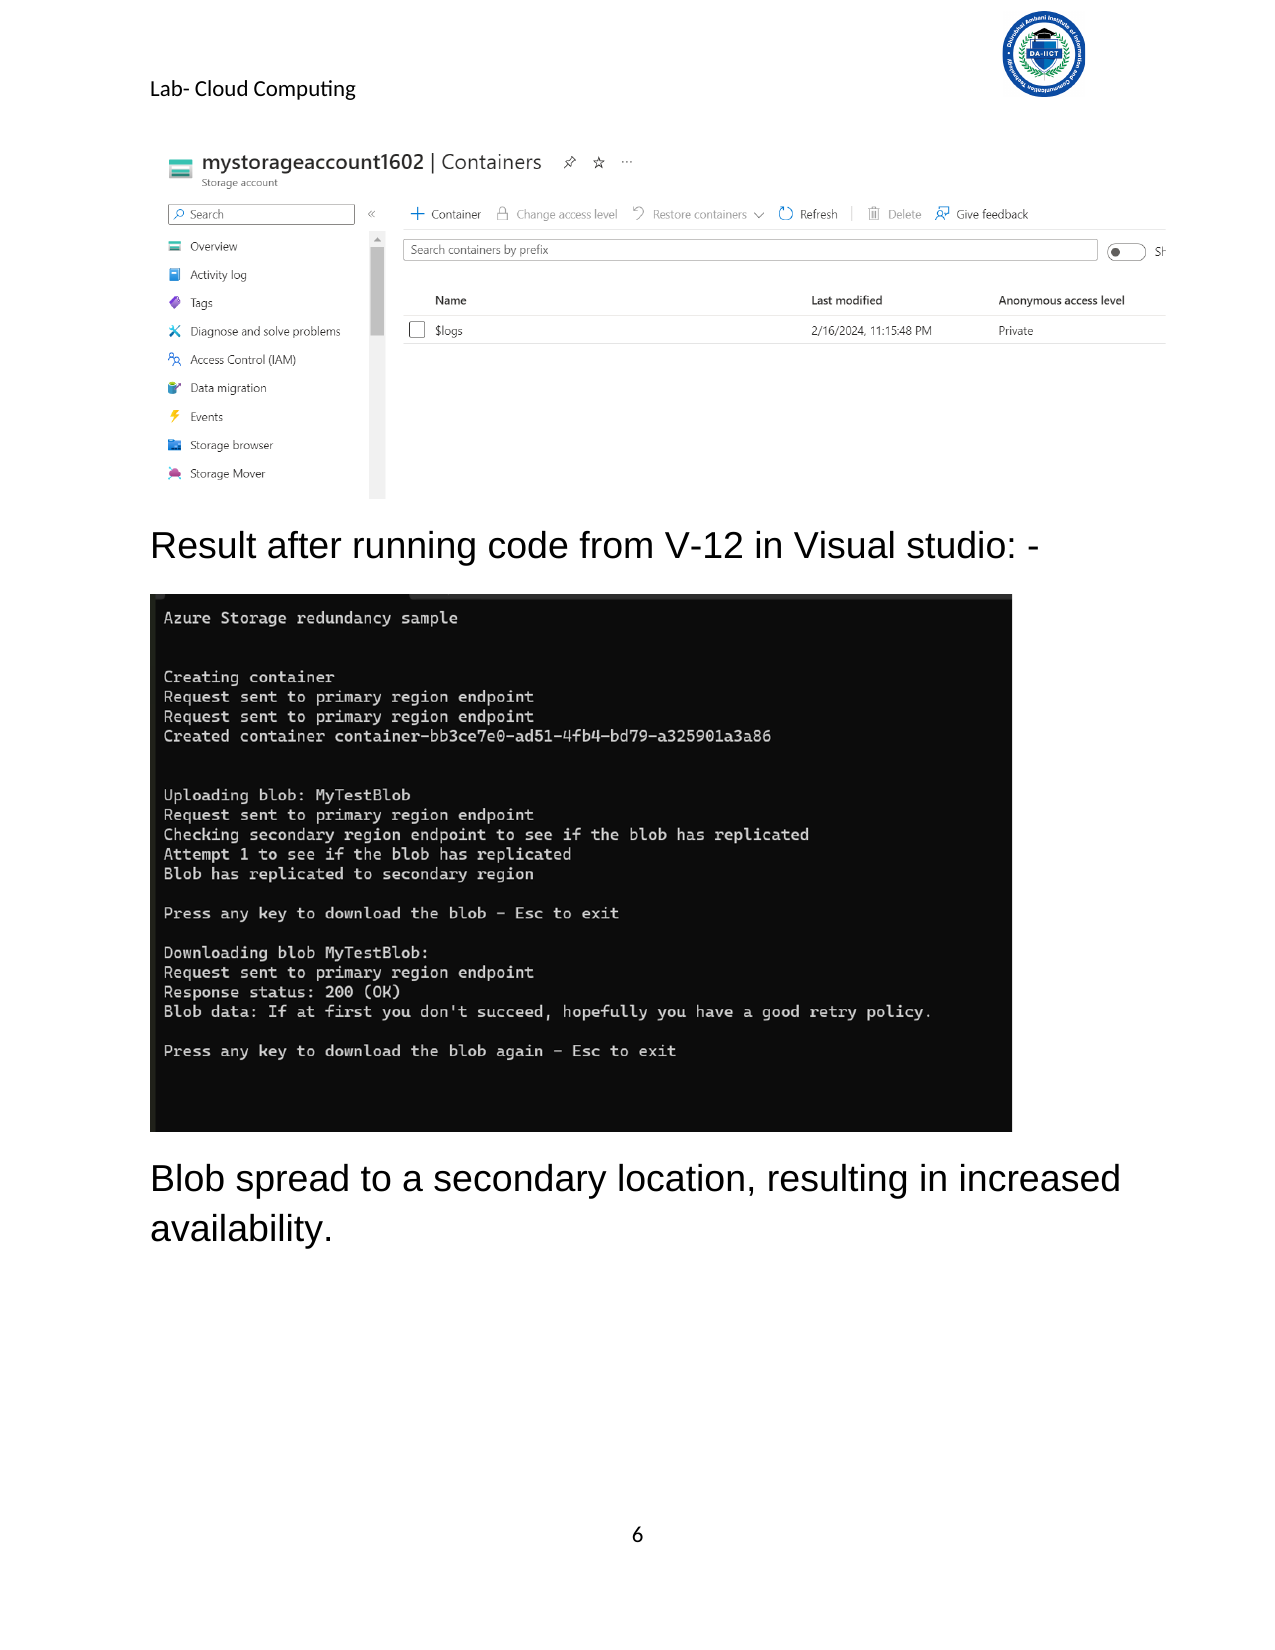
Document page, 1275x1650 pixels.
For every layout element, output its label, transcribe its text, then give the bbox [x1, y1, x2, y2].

picture [150, 594, 1013, 1132]
picture [150, 150, 1166, 499]
picture [1002, 11, 1086, 97]
text Result after running code from V-12 in Visual studio: - [150, 524, 1125, 567]
text Blob spread to a secondary location, resulting in increased availability. [150, 1157, 1125, 1249]
